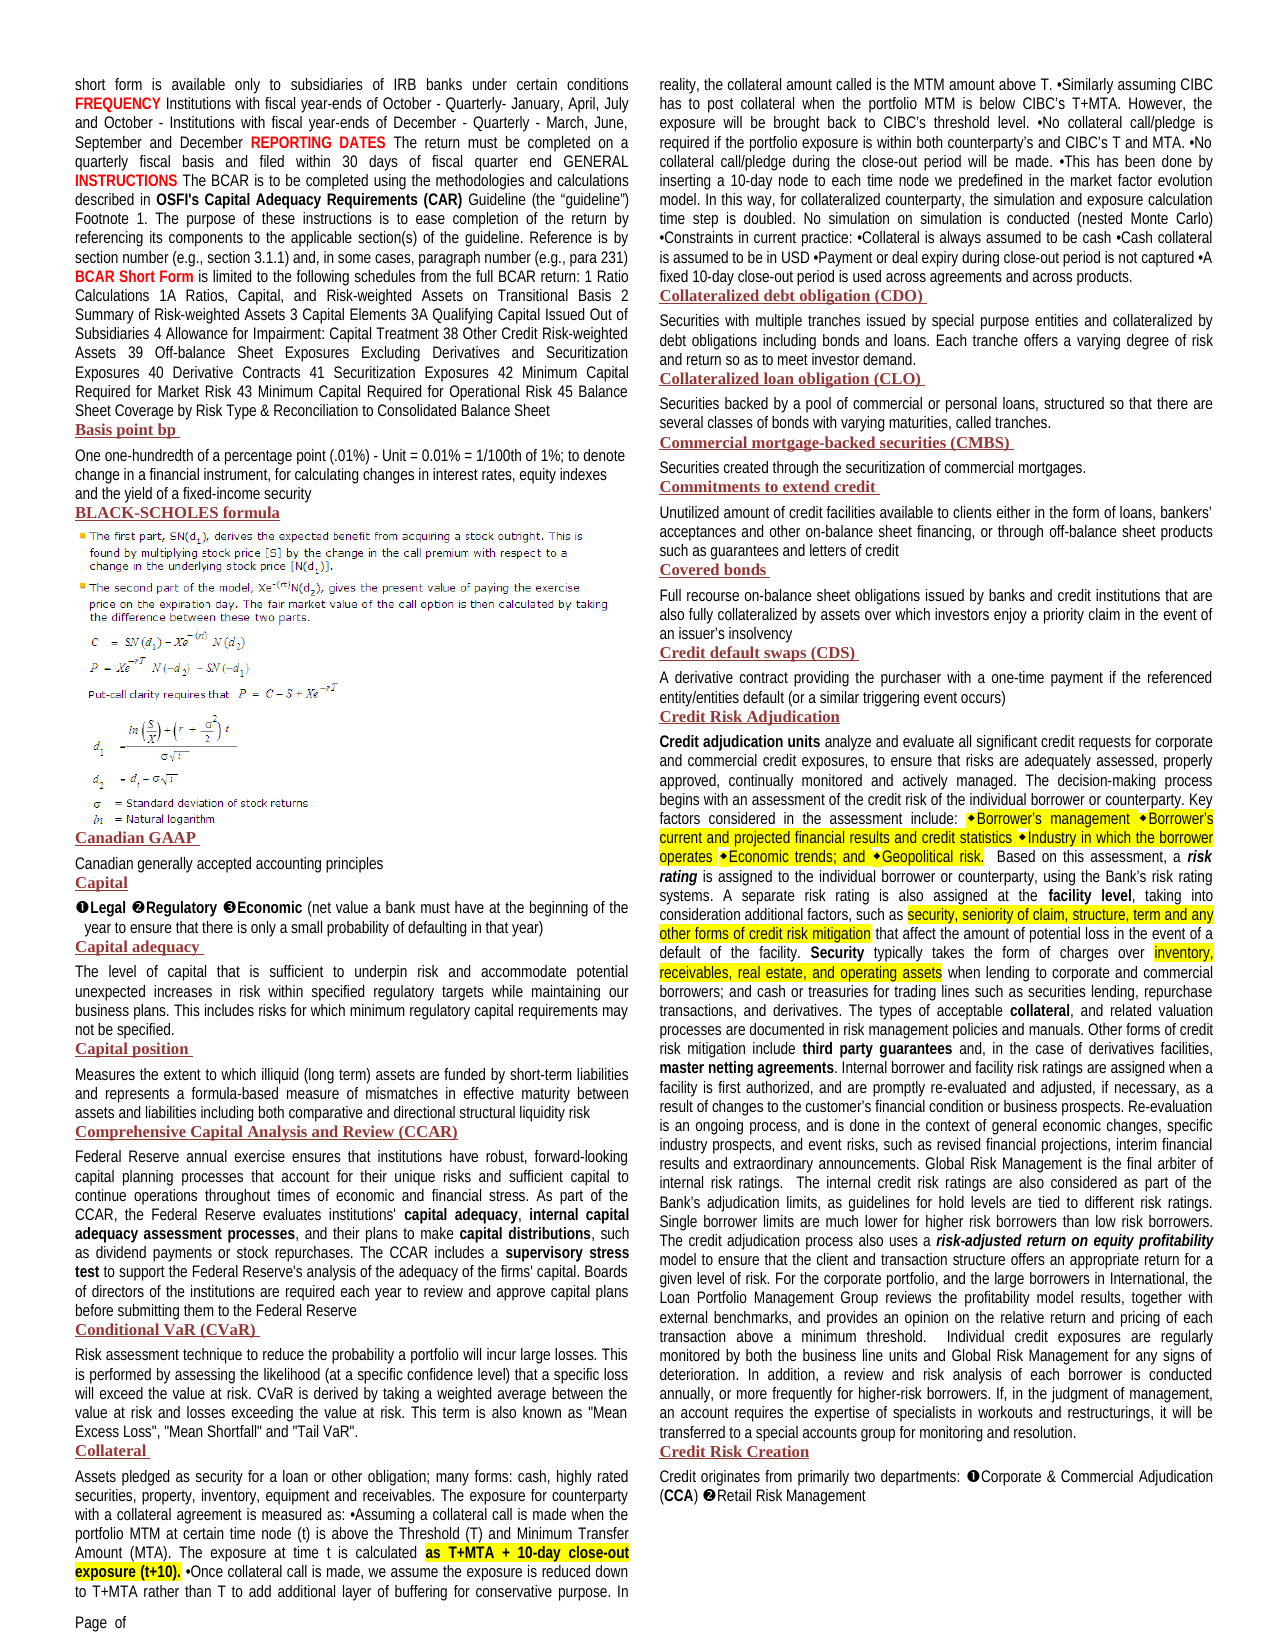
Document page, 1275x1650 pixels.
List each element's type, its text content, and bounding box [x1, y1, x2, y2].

subtitle Covered bonds [659, 560, 1213, 579]
text BCAR Short Form is limited to the following schedules from the full BCAR return: 1 Ratio Calculations 1A Ratios, Capital, and Risk-weighted Assets on Transitional Basis 2 Summary of Risk-weighted Assets 3 Capital Elements 3A Qualifying Capital Issued Out of Subsidiaries 4 Allowance for Impairment: Capital Treatment 38 Other Credit Risk-weighted Assets 39 Off-balance Sheet Exposures Excluding Derivatives and Securitization Exposures 40 Derivative Contracts 41 Securitization Exposures 42 Minimum Capital Required for Market Risk 43 Minimum Capital Required for Operational Risk 45 Balance Sheet Coverage by Risk Type & Reconciliation to Consolidated Balance Sheet [75, 267, 629, 420]
subtitle Capital position [75, 1039, 629, 1058]
subtitle Capital [75, 873, 629, 892]
subtitle Capital adequacy [75, 937, 629, 956]
text Full recourse on-balance sheet obligations issued by banks and credit institutions that are also fully collateralized by assets over which investors enjoy a priority claim in the event of an issuer’s insolvency [659, 585, 1213, 643]
text Federal Reserve annual exercise ensures that institutions have robust, forward-looking capital planning processes that account for their unique risks and sufficient capital to continue operations throughout times of economic and financial stress. As part of the CCAR, the Federal Reserve evaluates institutions' capital adequacy, internal capital adequacy assessment processes, and their plans to make capital distributions, such as dividend payments or stock repurchases. The CCAR includes a supervisory stress test to support the Federal Reserve's analysis of the adequacy of the firms' capital. Boards of directors of the institutions are required each year to review and approve capital plans before submitting them to the Federal Reserve [75, 1147, 629, 1320]
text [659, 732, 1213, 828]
subtitle Credit Risk Creation [659, 1442, 1213, 1461]
subtitle BLACK-SCHOLES formula [75, 503, 629, 522]
subtitle Basis point bp [75, 420, 629, 439]
text Securities with multiple tranches issued by special purpose entities and collateralized by debt obligations including bonds and loans. Each tranche offers a varying degree of risk and return so as to meet investor demand. [659, 311, 1213, 369]
text Measures the extent to which illiquid (long term) assets are funded by short-term liabilities and represents a formula-based measure of mismatches in effective maturity between assets and liabilities including both comparative and directional structural liquidity risk [75, 1064, 629, 1122]
text One one-hundredth of a percentage point (.01%) - Unit = 0.01% = 1/100th of 1%; to denote change in a financial instrument, for calculating changes in interest rates, equity indexes and the yield of a fixed-income security [75, 445, 629, 503]
subtitle Canadian GAAP [75, 828, 629, 847]
text A derivative contract providing the purchaser with a one-time payment if the referenced entity/entities default (or a similar triggering event occurs) [659, 668, 1213, 707]
text Securities backed by a pool of commercial or personal loans, structured so that there are several classes of bonds with varying maturities, called tranches. [659, 394, 1213, 432]
subtitle Credit Risk Adjudication [659, 707, 1213, 726]
subtitle Collateralized loan obligation (CLO) [659, 369, 1213, 388]
text Assets pledged as security for a loan or other obligation; many forms: cash, highly rated securities, property, inventory, equipment and receivables. The exposure for counterparty with a collateral agreement is measured as: •Assuming a collateral call is made when the portfolio MTM at certain time node (t) is above the Threshold (T) and Minimum Transfer Amount (MTA). The exposure at time t is calculated as T+MTA + 10-day close-out exposure (t+10). •Once collateral call is made, we assume the exposure is reduced down to T+MTA rather than T to add additional layer of buffering for conservative purpose. In reality, the collateral amount called is the MTM amount above T. •Similarly assuming CIBC has to post collateral when the portfolio MTM is below CIBC’s T+MTA. However, the exposure will be brought back to CIBC’s threshold level. •No collateral call/pledge is required if the portfolio exposure is within both counterparty’s and CIBC’s T and MTA. •No collateral call/pledge during the close-out period will be made. •This has been done by inserting a 10-day node to each time node we predefined in the market factor evolution model. In this way, for collateralized counterparty, the simulation and exposure calculation time step is doubled. No simulation on simulation is conducted (nested Monte Carlo) •Constraints in current practice: •Collateral is always assumed to be cash •Cash collateral is assumed to be in USD •Payment or deal expiry during close-out period is not captured •A fixed 10-day close-out period is used across agreements and across products. [659, 75, 1213, 286]
text Credit adjudication units analyze and evaluate all significant credit requests for corporate and commercial credit exposures, to ensure that risks are adequately assessed, properly approved, continually monitored and actively managed. The decision-making process begins with an assessment of the credit risk of the individual borrower or counterparty. Key factors considered in the assessment include: Borrower’s management Borrower’s current and projected financial results and credit statistics Industry in which the borrower operates Economic trends; and Geopolitical risk. Based on this assessment, a risk rating is assigned to the individual borrower or counterparty, using the Bank’s risk rating systems. A separate risk rating is also assigned at the facility level, taking into consideration additional factors, such as security, seniority of claim, structure, term and any other forms of credit risk mitigation that affect the amount of potential loss in the event of a default of the facility. Security typically takes the form of charges over inventory, receivables, real estate, and operating assets when lending to corporate and commercial borrowers; and cash or treasuries for trading lines such as securities lending, repurchase transactions, and derivatives. The types of acceptable collateral, and related valuation processes are documented in risk management policies and manuals. Other forms of credit risk mitigation include third party guarantees and, in the case of derivatives facilities, master netting agreements. Internal borrower and facility risk ratings are assigned when a facility is first authorized, and are promptly re-evaluated and adjusted, if necessary, as a result of changes to the customer’s financial condition or business prospects. Re-evaluation is an ongoing process, and is done in the context of general economic changes, specific industry prospects, and event risks, such as revised financial projections, interim financial results and extraordinary announcements. Global Risk Management is the final arbiter of internal risk ratings. The internal credit risk ratings are also considered as part of the Bank’s adjudication limits, as guidelines for hold levels are tied to different risk ratings. Single borrower limits are much lower for higher risk borrowers than low risk borrowers. The credit adjudication process also uses a risk-adjusted return on equity profitability model to ensure that the client and transaction structure offers an appropriate return for a given level of risk. For the corporate portfolio, and the large borrowers in International, the Loan Portfolio Management Group reviews the profitability model results, together with external benchmarks, and provides an opinion on the relative return and pricing of each transaction above a minimum threshold. Individual credit exposures are regularly monitored by both the business line units and Global Risk Management for any signs of deterioration. In addition, a review and risk analysis of each borrower is conducted annually, or more frequently for higher-risk borrowers. If, in the judgment of management, an account requires the expertise of specialists in workouts and restructurings, it will be transferred to a special accounts group for monitoring and resolution. [659, 828, 1213, 1442]
subtitle Comprehensive Capital Analysis and Review (CCAR) [75, 1122, 629, 1141]
picture [75, 528, 612, 829]
subtitle Commercial mortgage-backed securities (CMBS) [659, 432, 1213, 452]
text Securities created through the securitization of commercial mortgages. [659, 458, 1213, 477]
subtitle Collateralized debt obligation (CDO) [659, 286, 1213, 305]
subtitle Commitments to extend credit [659, 477, 1213, 496]
text Canadian generally accepted accounting principles [75, 854, 629, 873]
text Legal Regulatory Economic (net value a bank must have at the beginning of the year to ensure that there is only a small probability of defaulting in that year) [75, 898, 629, 937]
subtitle Collateral [75, 1441, 629, 1460]
text Risk assessment technique to reduce the probability a portfolio will incur large losses. This is performed by assessing the likelihood (at a specific confidence level) that a specific loss will exceed the value at risk. CVaR is derived by taking a weighted average between the value at risk and losses exceeding the value at risk. This term is also known as "Mean Excess Loss", "Mean Shortfall" and "Tail VaR". [75, 1345, 629, 1441]
text The level of capital that is sufficient to underpin risk and accommodate potential unexpected increases in risk within specified regulatory targets while maintaining our business plans. This includes risks for which minimum regulatory capital requirements may not be specified. [75, 962, 629, 1039]
text Unutilized amount of credit facilities available to clients either in the form of loans, bankers’ acceptances and other on-balance sheet financing, or through off-balance sheet products such as guarantees and letters of credit [659, 502, 1213, 560]
text Credit originates from primarily two departments: Corporate & Commercial Adjudication (CCA) Retail Risk Management [659, 1467, 1213, 1506]
subtitle Conditional VaR (CVaR) [75, 1320, 629, 1339]
subtitle Credit default swaps (CDS) [659, 643, 1213, 662]
